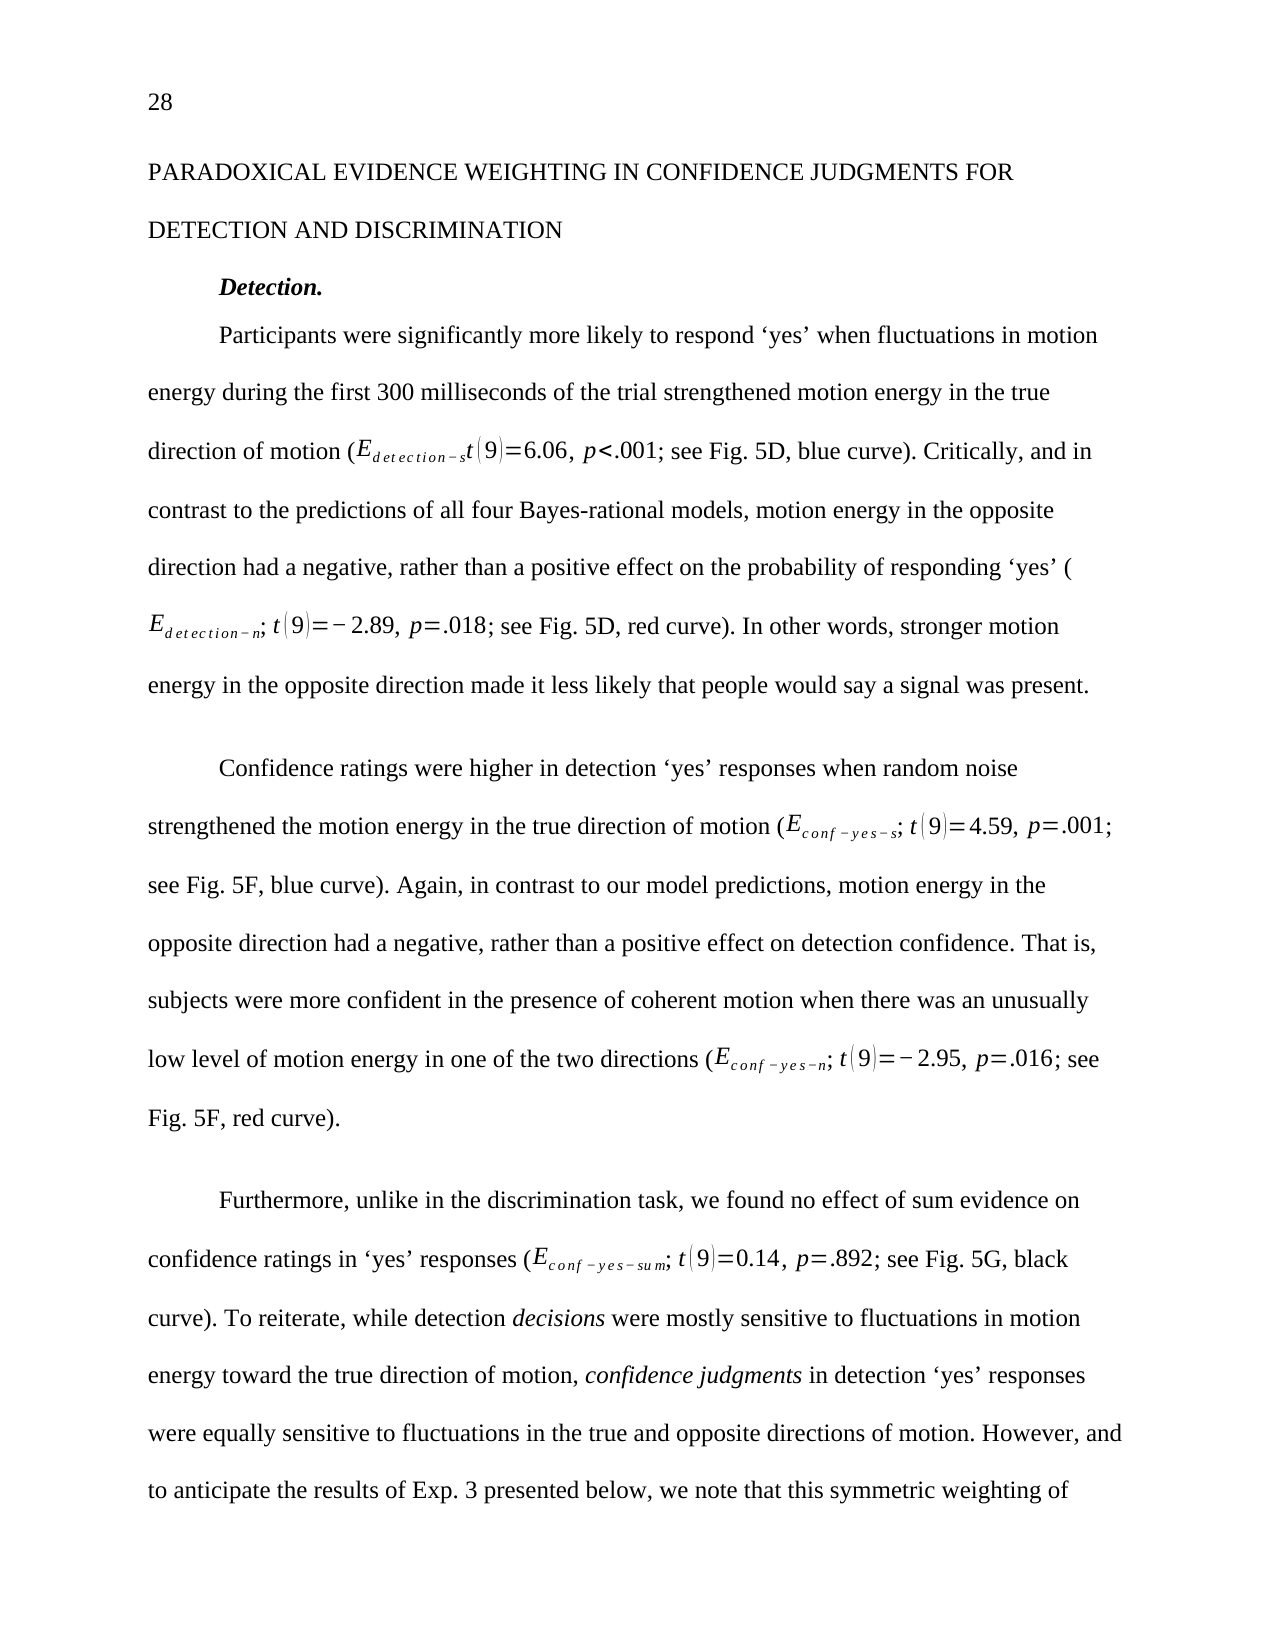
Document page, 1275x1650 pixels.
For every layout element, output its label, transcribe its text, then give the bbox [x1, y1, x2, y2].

text Confidence ratings were higher in detection ‘yes’ responses when random noise strengthened the motion energy in the true direction of motion (; , ; see Fig. 5F, blue curve). Again, in contrast to our model predictions, motion energy in the opposite direction had a negative, rather than a positive effect on detection confidence. That is, subjects were more confident in the presence of coherent motion when there was an unusually low level of motion energy in one of the two directions (; , ; see Fig. 5F, red curve). [148, 753, 1127, 1132]
text Participants were significantly more likely to respond ‘yes’ when fluctuations in motion energy during the first 300 milliseconds of the trial strengthened motion energy in the true direction of motion (, ; see Fig. 5D, blue curve). Critically, and in contrast to the predictions of all four Bayes-rational models, motion energy in the opposite direction had a negative, rather than a positive effect on the probability of responding ‘yes’ (; , ; see Fig. 5D, red curve). In other words, stronger motion energy in the opposite direction made it less likely that people would say a signal was present. [148, 320, 1127, 699]
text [148, 1185, 1127, 1504]
subtitle Detection. [148, 272, 1127, 301]
